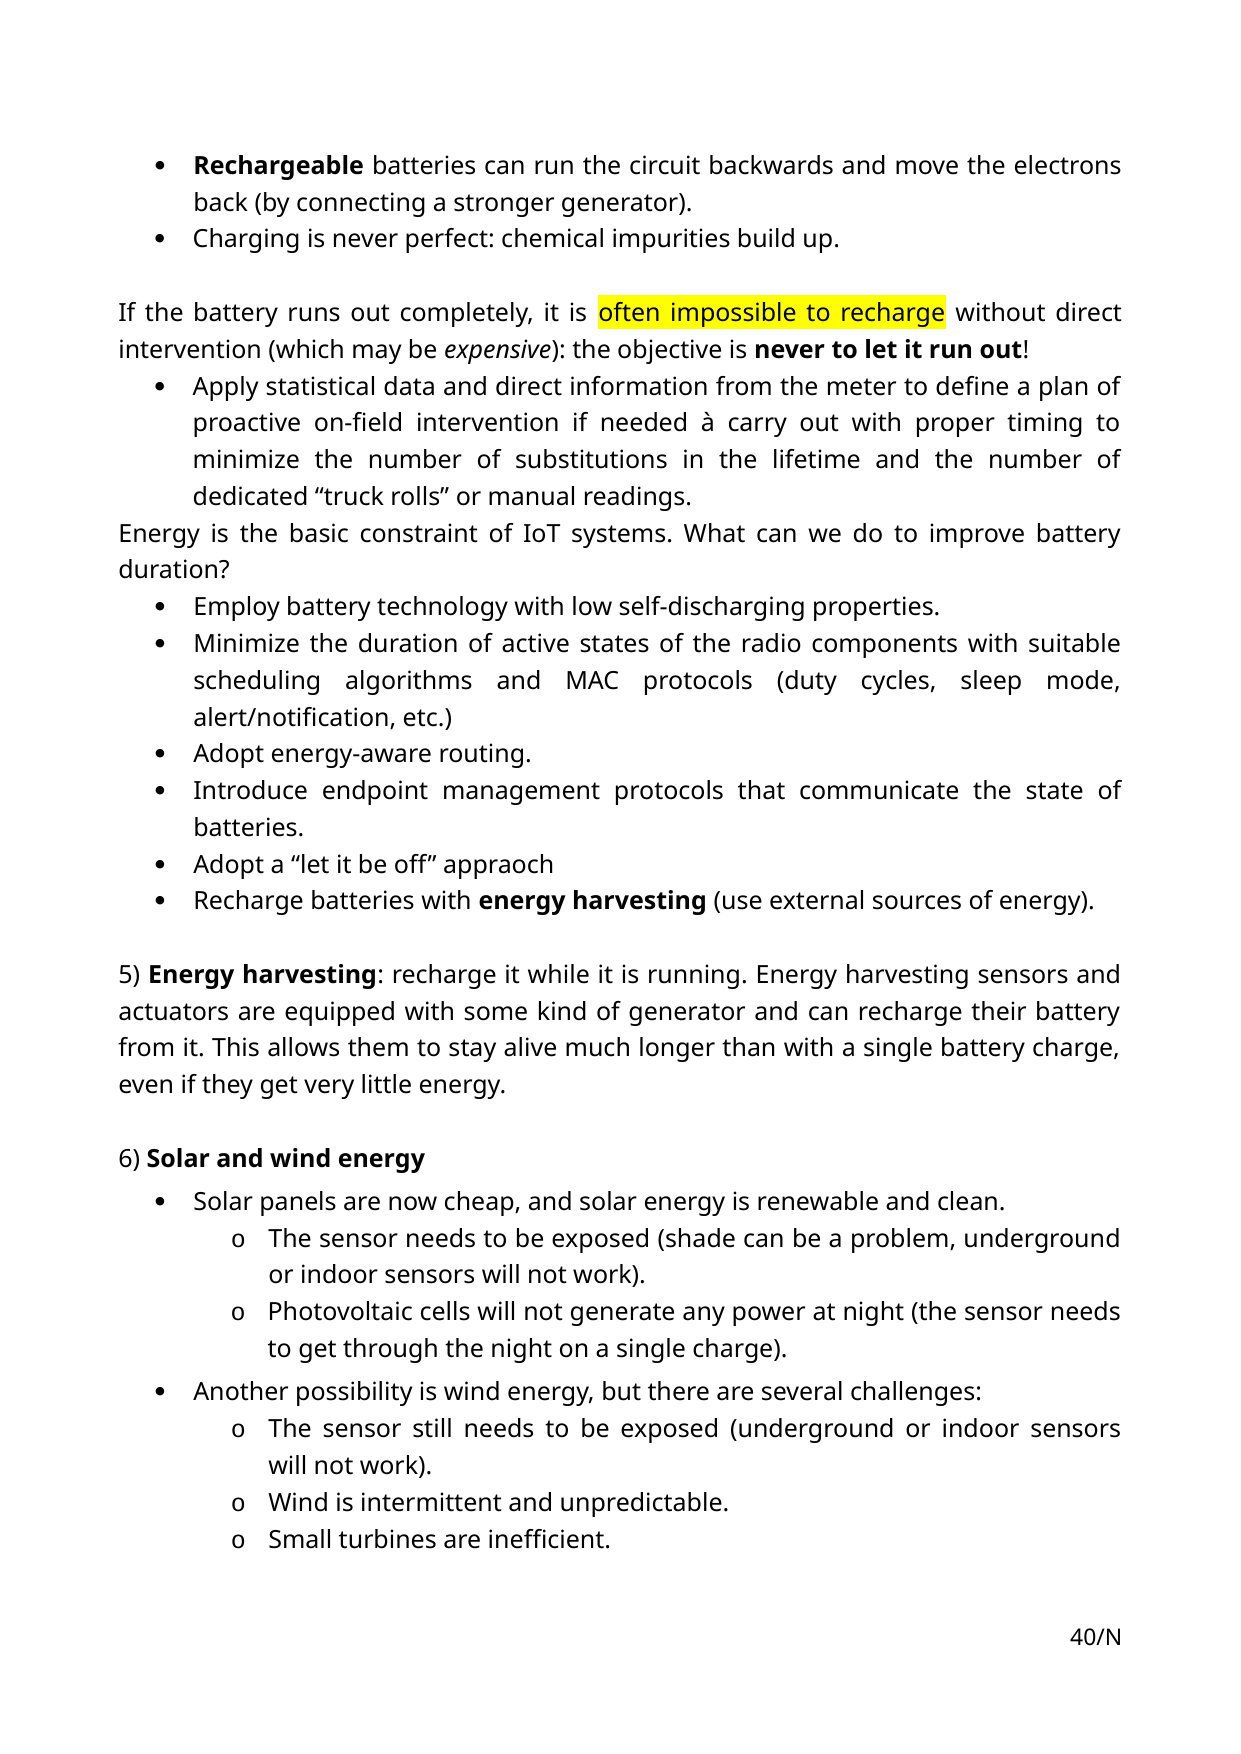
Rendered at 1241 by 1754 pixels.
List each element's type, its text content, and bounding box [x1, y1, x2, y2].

list Introduce endpoint management protocols that communicate the state of batteries. [156, 773, 1122, 843]
list Charging is never perfect: chemical impurities build up. [155, 221, 1122, 255]
text Energy is the basic constraint of IoT systems. What can we do to improve battery duration? [118, 515, 1122, 586]
list Minimize the duration of active states of the radio components with suitable scheduling algorithms and MAC protocols (duty cycles, sleep mode, alert/notification, etc.) [156, 626, 1122, 733]
list Apply statistical data and direct information from the meter to define a plan of proactive on-field intervention if needed à carry out with proper timing to minimize the number of substitutions in the lifetime and the number of dedicated “truck rolls” or manual readings. [155, 368, 1122, 513]
list Another possibility is wind energy, but there are several challenges: [156, 1374, 1122, 1408]
text If the battery runs out completely, it is often impossible to recharge without direct intervention (which may be expensive): the objective is never to let it run out! [118, 295, 1122, 366]
list The sensor needs to be exposed (shade can be a problem, underground or indoor sensors will not work). [231, 1220, 1122, 1291]
text 6) Solar and wind energy [118, 1140, 1122, 1174]
list Wind is intermittent and unpredictable. [231, 1484, 1122, 1519]
list Recharge batteries with energy harvesting (use external sources of energy). [156, 883, 1122, 917]
list The sensor still needs to be exposed (underground or indoor sensors will not work). [231, 1411, 1122, 1482]
list Solar panels are now cheap, and solar energy is renewable and clean. [156, 1183, 1122, 1217]
list Adopt a “let it be off” appraoch [156, 846, 1122, 880]
list Photovoltaic cells will not generate any power at night (the sensor needs to get through the night on a single charge). [230, 1294, 1122, 1365]
list Employ battery technology with low self-discharging properties. [156, 589, 1122, 623]
text 5) Energy harvesting: recharge it while it is running. Energy harvesting sensors and actuators are equipped with some kind of generator and can recharge their battery from it. This allows them to stay alive much longer than with a single battery charge, even if they get very little energy. [118, 957, 1122, 1101]
list Adopt energy-aware routing. [156, 736, 1122, 770]
list Rechargeable batteries can run the circuit backwards and move the electrons back (by connecting a stronger generator). [156, 148, 1122, 218]
list Small turbines are inefficient. [231, 1521, 1122, 1556]
